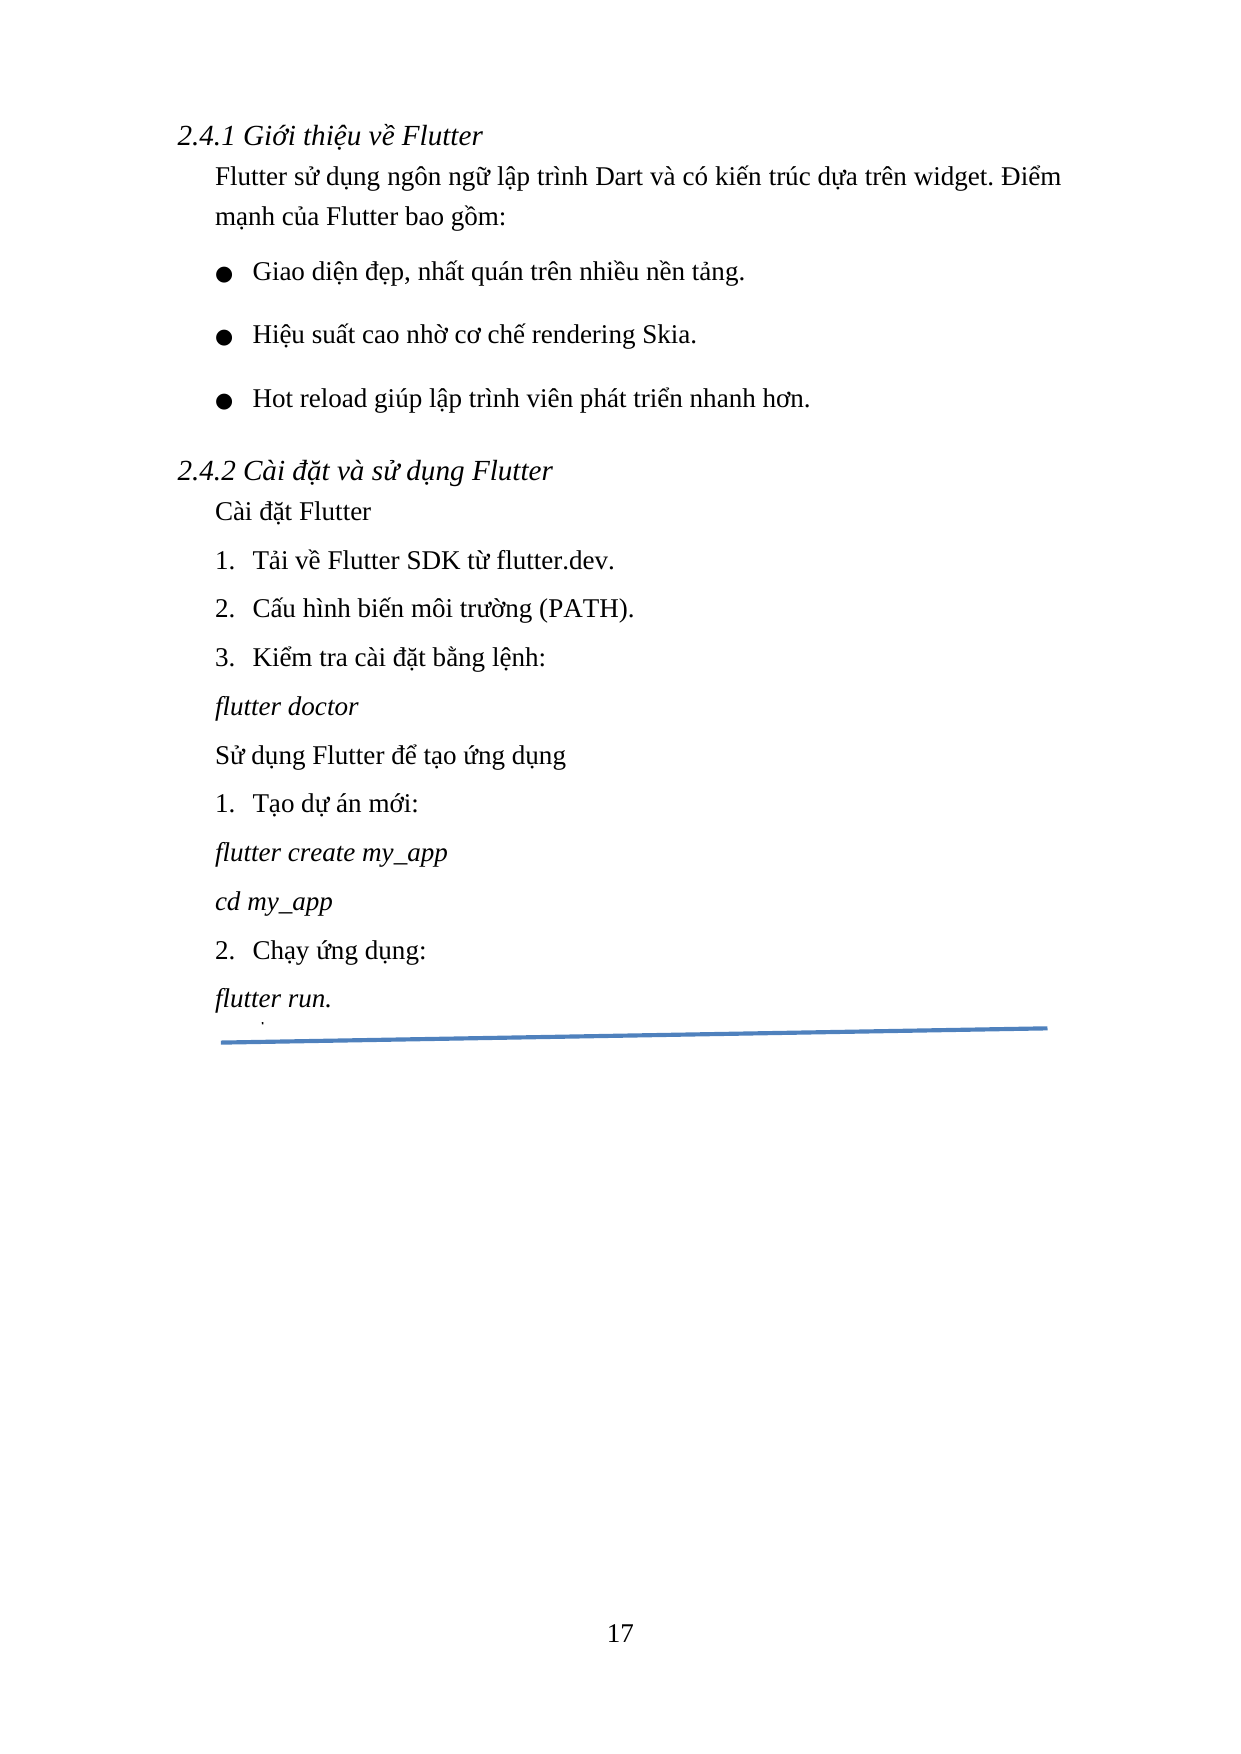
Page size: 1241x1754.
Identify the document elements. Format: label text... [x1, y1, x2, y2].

text Sử dụng Flutter để tạo ứng dụng [215, 739, 1063, 770]
list Kiểm tra cài đặt bằng lệnh: [215, 641, 1063, 672]
list Hot reload giúp lập trình viên phát triển nhanh hơn. [215, 377, 1063, 419]
subtitle 2.4.1 Giới thiệu về Flutter [177, 118, 1063, 152]
list Hiệu suất cao nhờ cơ chế rendering Skia. [215, 313, 1063, 356]
list Cấu hình biến môi trường (PATH). [215, 593, 1063, 624]
list Giao diện đẹp, nhất quán trên nhiều nền tảng. [215, 249, 1063, 292]
text cd my_app [215, 885, 1063, 916]
text flutter run. [215, 983, 1063, 1014]
list Chạy ứng dụng: [215, 934, 1063, 965]
text Cài đặt Flutter [215, 495, 1063, 526]
subtitle 2.4.2 Cài đặt và sử dụng Flutter [177, 453, 1063, 487]
text flutter create my_app [215, 836, 1063, 867]
list Tạo dự án mới: [215, 788, 1063, 819]
text Flutter sử dụng ngôn ngữ lập trình Dart và có kiến trúc dựa trên widget. Điểm mạnh của Flutter bao gồm: [215, 160, 1063, 232]
list Tải về Flutter SDK từ flutter.dev. [215, 544, 1063, 575]
text flutter doctor [215, 690, 1063, 721]
